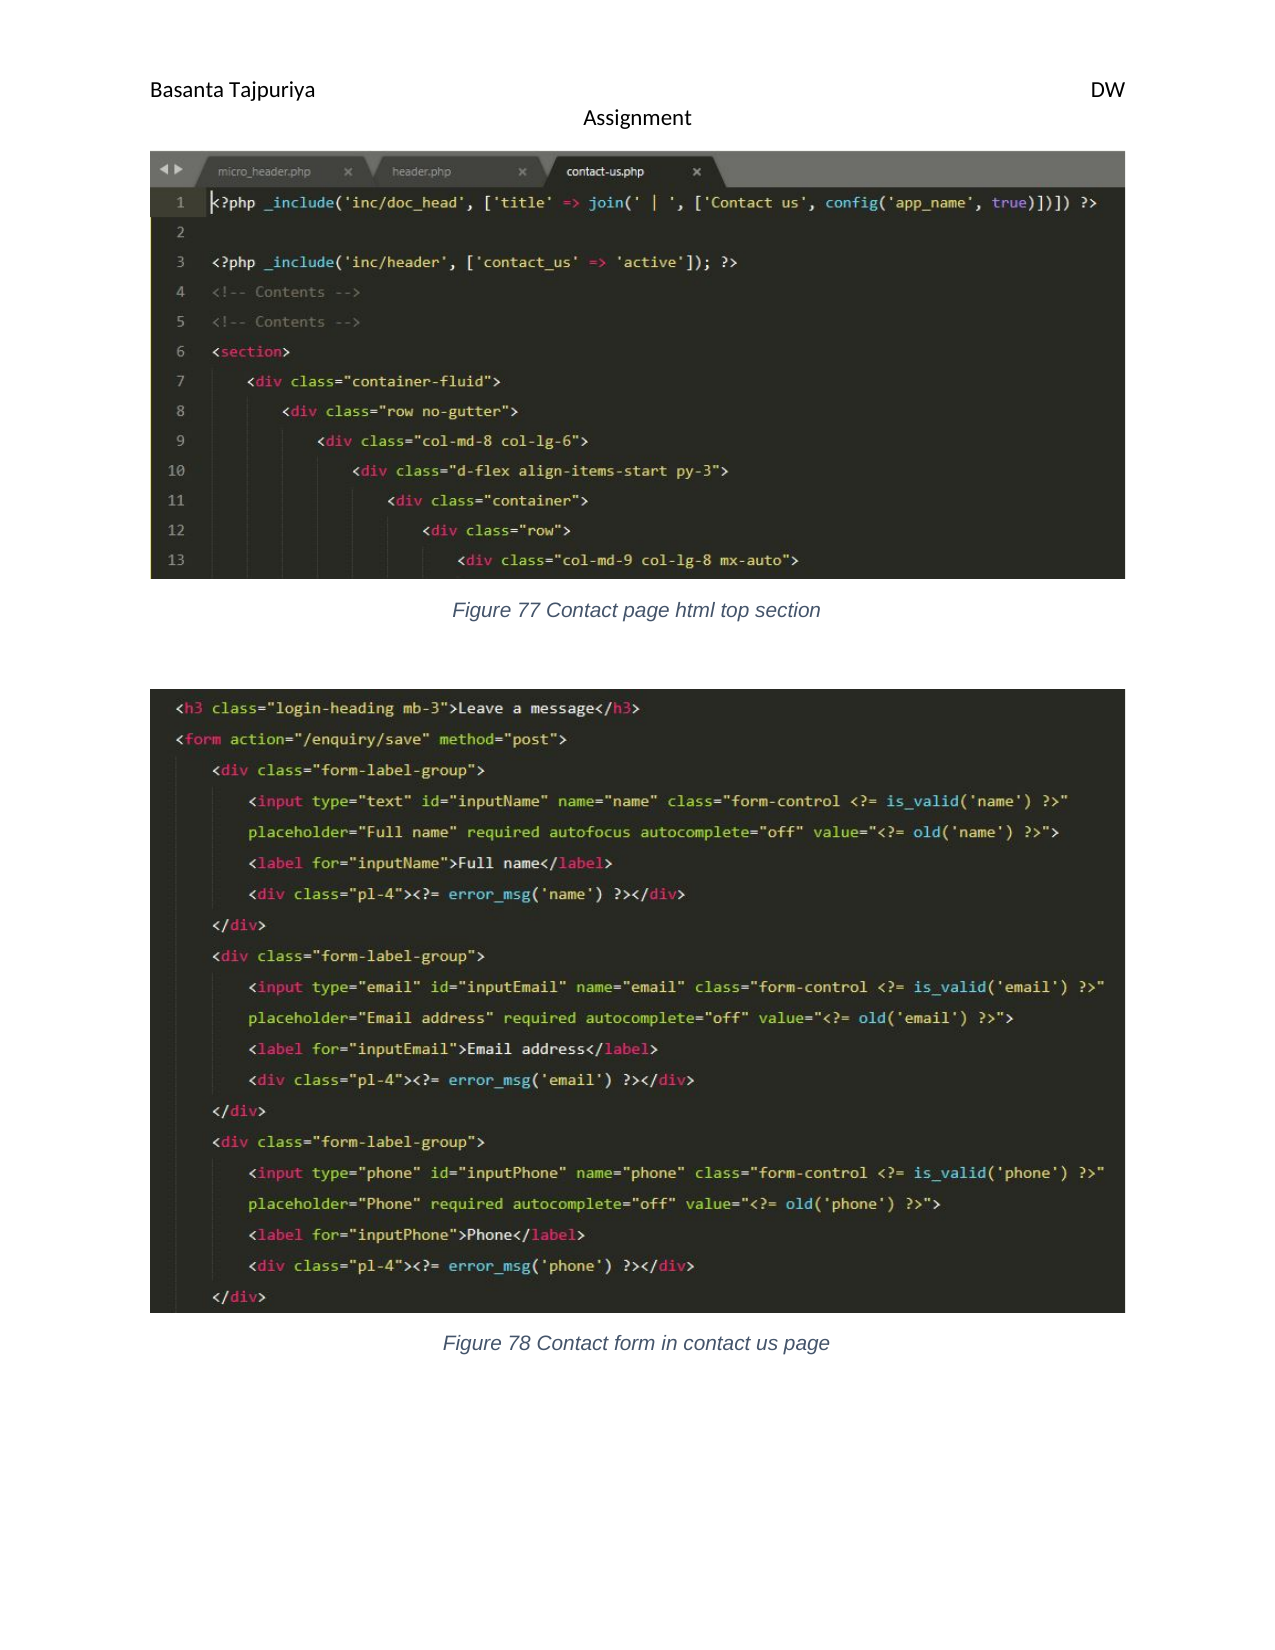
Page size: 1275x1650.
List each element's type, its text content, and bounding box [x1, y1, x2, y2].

picture [150, 689, 1125, 1313]
text Figure 77 Contact page html top section [150, 598, 1125, 622]
text Figure 78 Contact form in contact us page [150, 1331, 1125, 1355]
picture [150, 150, 1125, 579]
